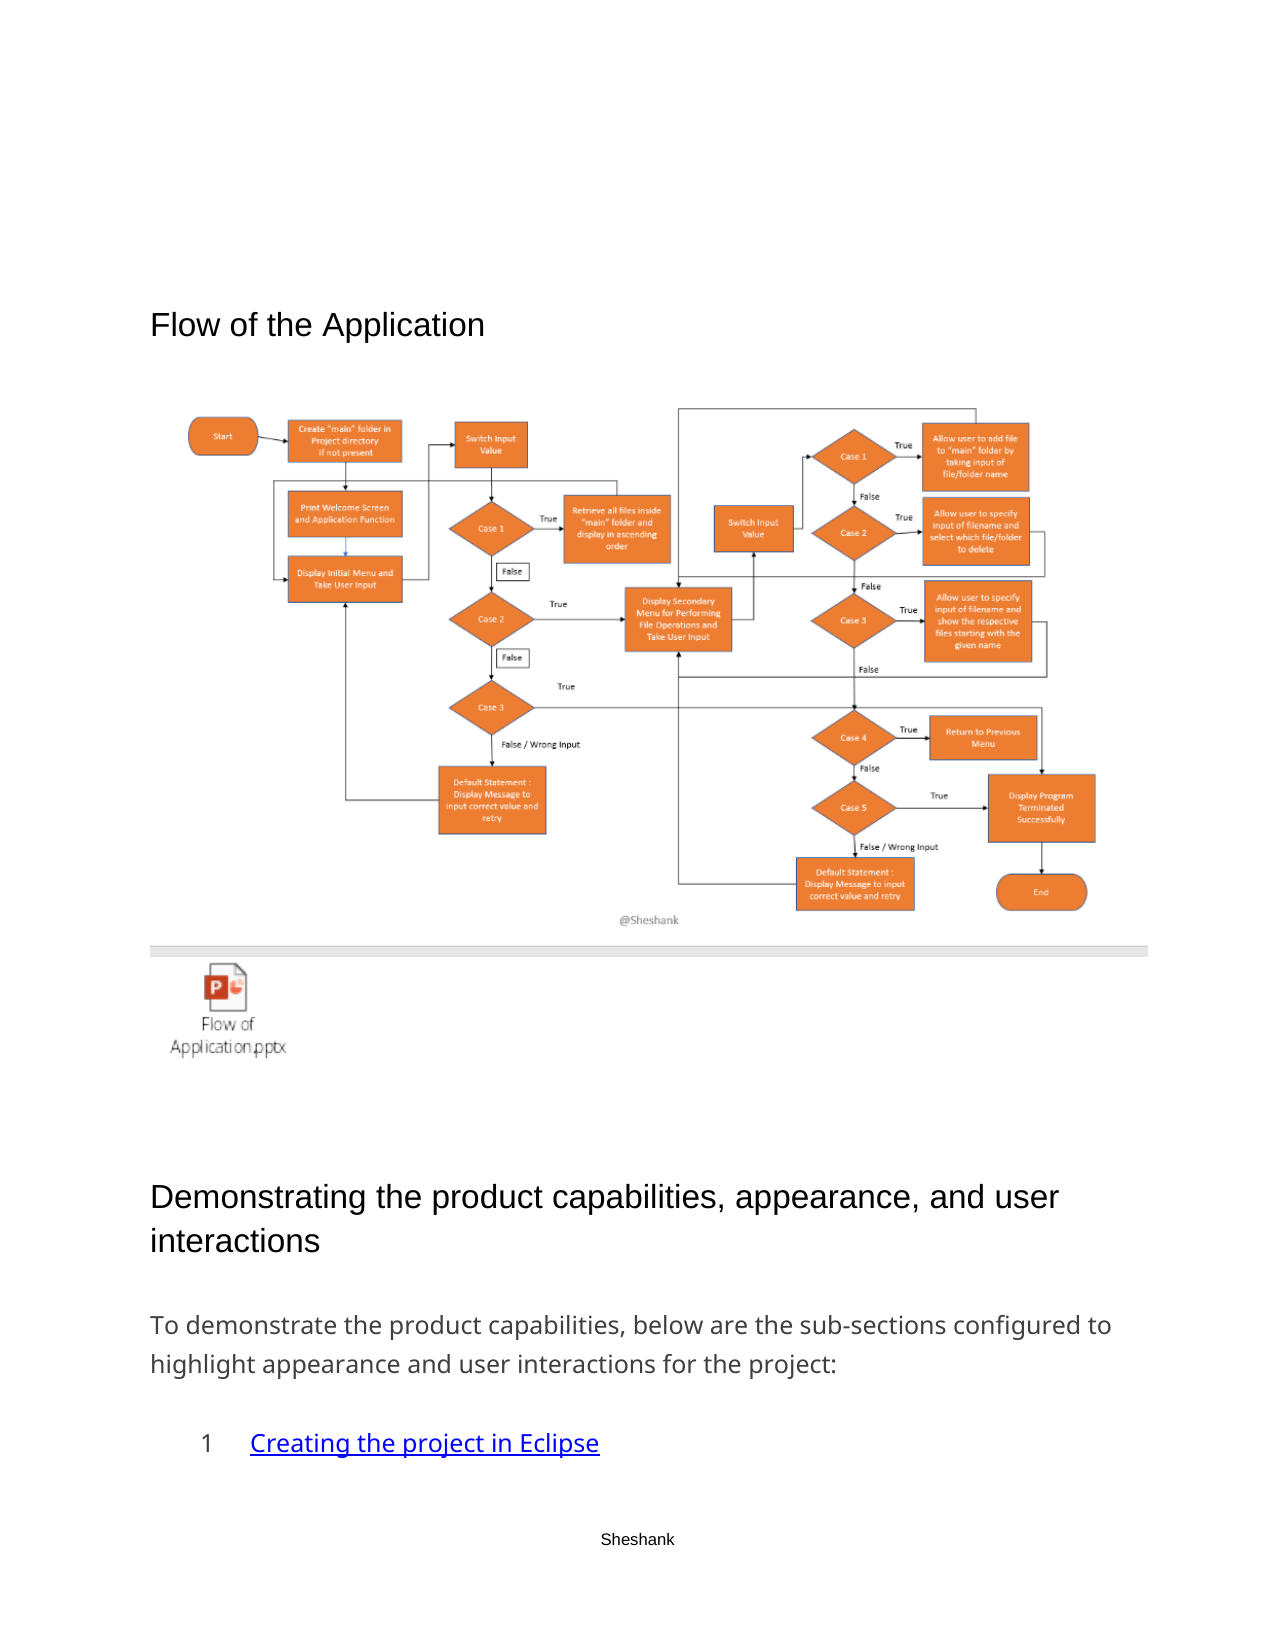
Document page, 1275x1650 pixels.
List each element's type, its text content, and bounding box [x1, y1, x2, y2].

list Creating the project in Eclipse [200, 1425, 1125, 1459]
subtitle Demonstrating the product capabilities, appearance, and user interactions [150, 1177, 1125, 1259]
text To demonstrate the product capabilities, below are the sub-sections configured to highlight appearance and user interactions for the project: [150, 1308, 1125, 1381]
picture [150, 391, 1149, 957]
subtitle Flow of the Application [150, 305, 1125, 343]
